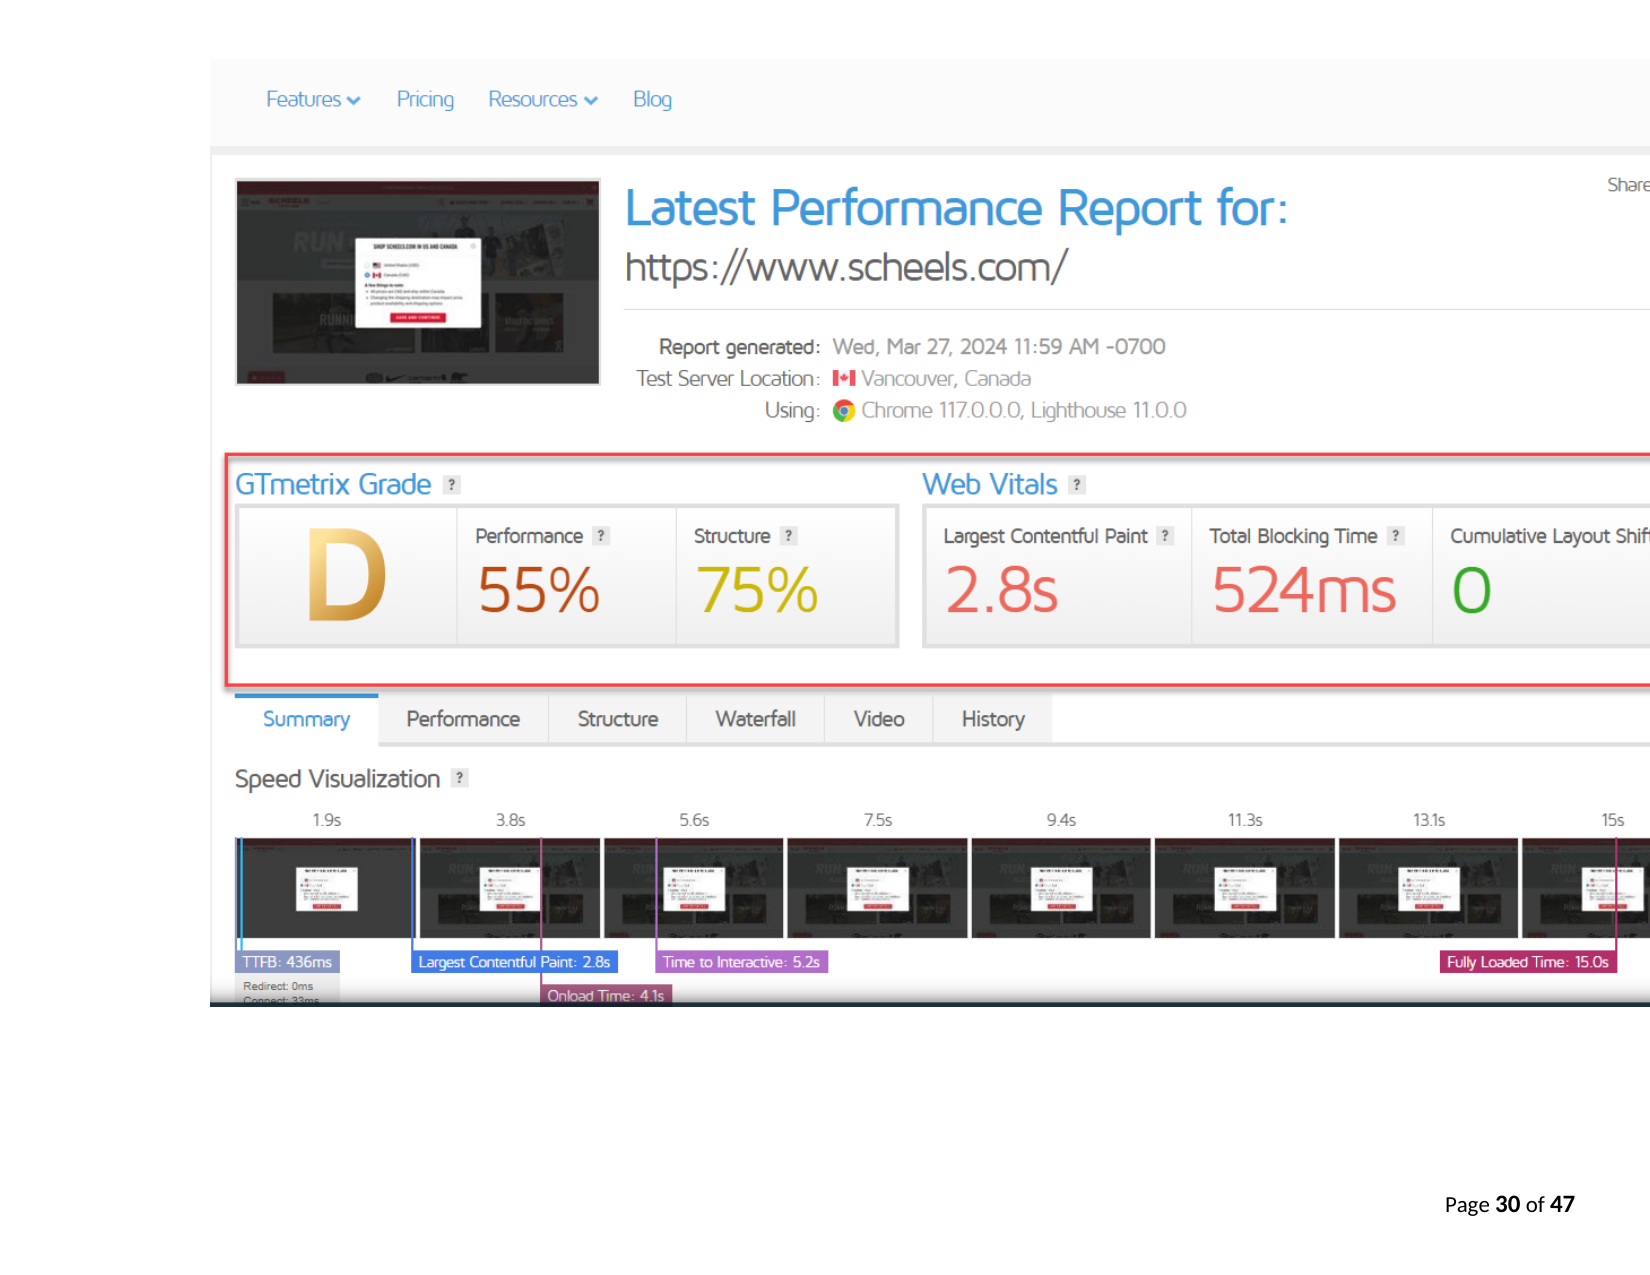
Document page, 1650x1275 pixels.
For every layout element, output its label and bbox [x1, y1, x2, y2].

picture [210, 59, 1650, 1007]
